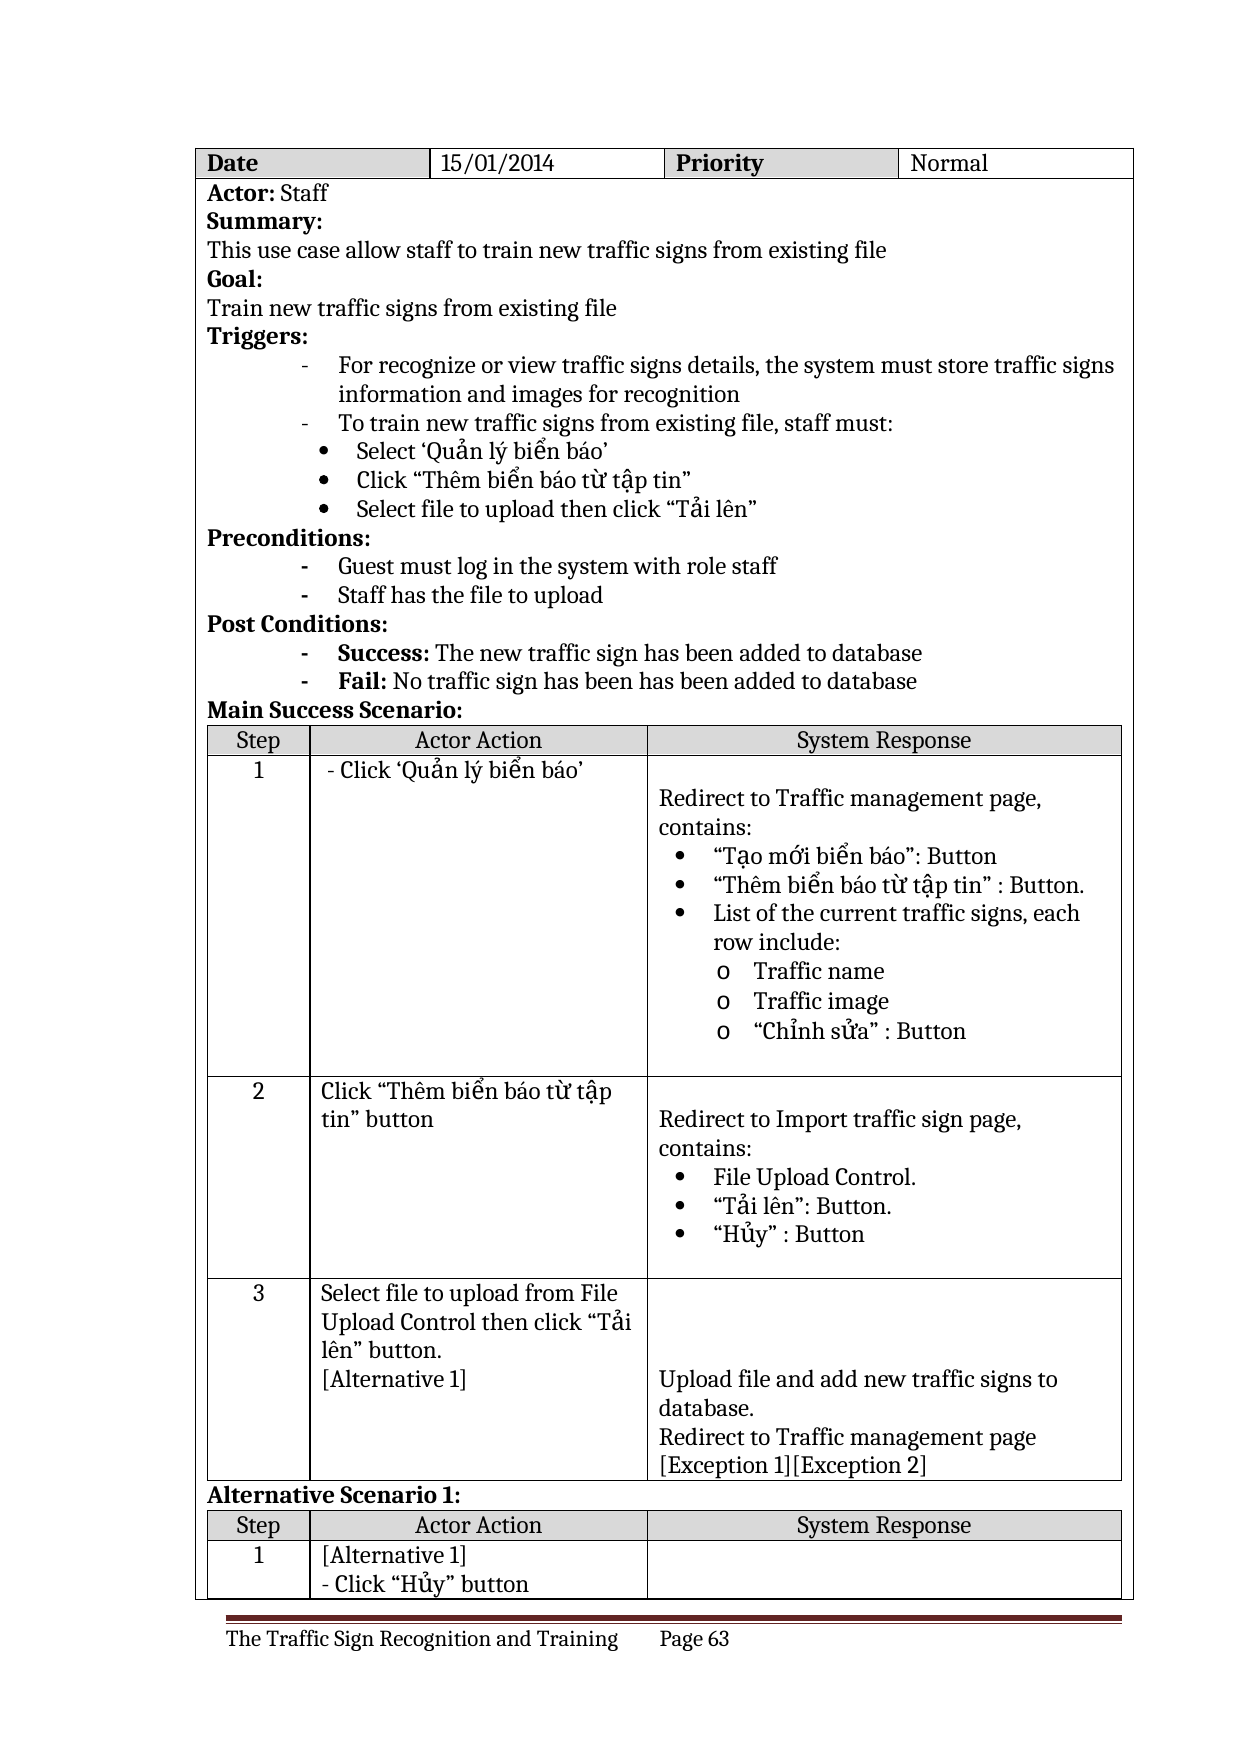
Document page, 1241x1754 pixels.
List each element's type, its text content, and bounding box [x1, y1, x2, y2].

table_cell 15/01/2014 [431, 149, 664, 177]
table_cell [196, 179, 1133, 1599]
table_cell Priority [665, 149, 898, 177]
table_cell Normal [899, 149, 1133, 177]
table_cell Date [196, 149, 429, 177]
